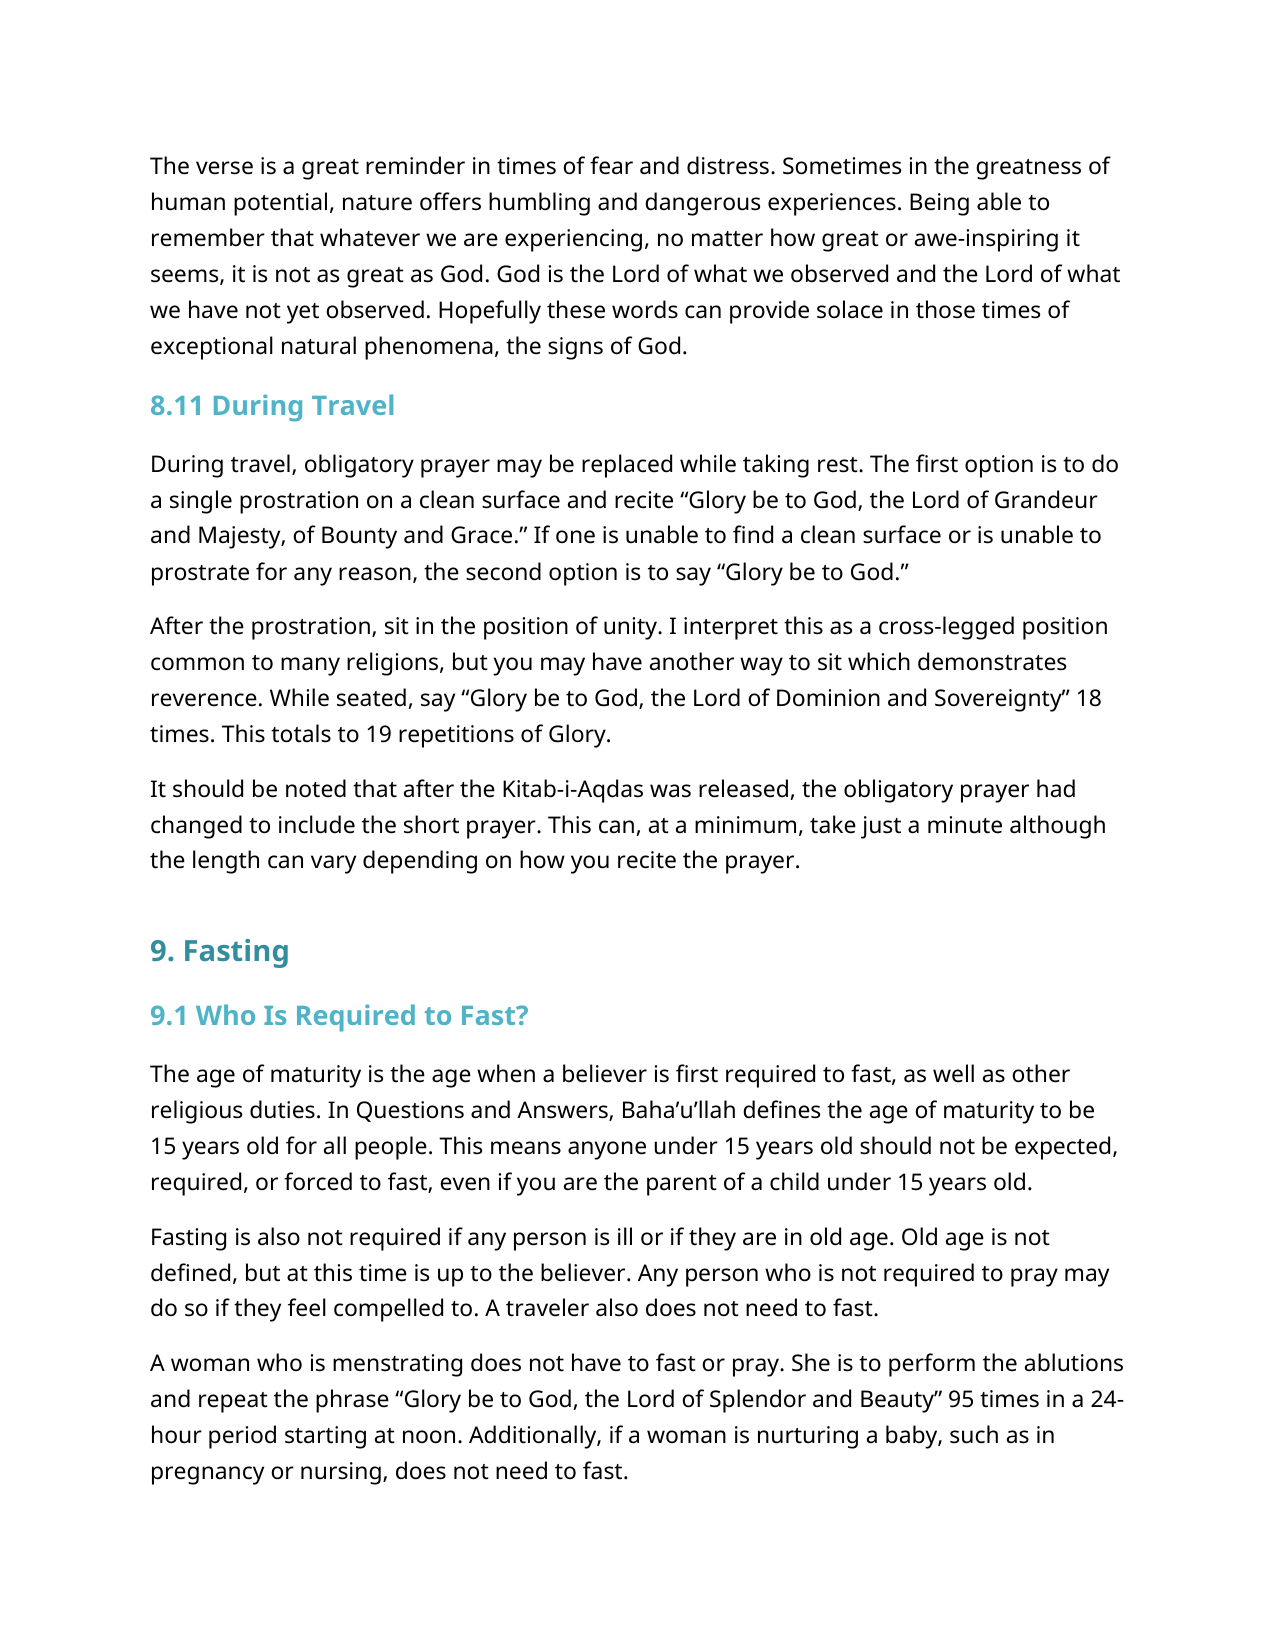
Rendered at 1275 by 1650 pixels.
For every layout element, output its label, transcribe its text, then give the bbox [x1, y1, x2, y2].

text During travel, obligatory prayer may be replaced while taking rest. The first option is to do a single prostration on a clean surface and recite “Glory be to God, the Lord of Grandeur and Majesty, of Bounty and Grace.” If one is unable to find a clean surface or is unable to prostrate for any reason, the second option is to say “Glory be to God.” [150, 448, 1125, 587]
text After the prostration, sit in the position of unity. I interpret this as a cross-legged position common to many religions, but you may have another way to sit which demonstrates reverence. While seated, say “Glory be to God, the Lord of Dominion and Sovereignty” 18 times. This totals to 19 repetitions of Glory. [150, 610, 1125, 749]
text Fasting is also not required if any person is ill or if they are in old age. Old age is not defined, but at this time is up to the believer. Any person who is not required to pray may do so if they feel compelled to. A traveler also does not need to fast. [150, 1221, 1125, 1324]
subtitle 9. Fasting [150, 930, 1125, 970]
text The verse is a great reminder in times of fear and distress. Sometimes in the greatness of human potential, nature offers humbling and dangerous experiences. Being able to remember that whatever we are experiencing, no matter how great or awe-inspiring it seems, it is not as great as God. God is the Lord of what we observed and the Lord of what we have not yet observed. Hopefully these words can provide solace in those times of exceptional natural phenomena, the signs of God. [150, 150, 1125, 361]
subtitle 8.11 During Travel [150, 386, 1125, 423]
subtitle 9.1 Who Is Required to Fast? [150, 997, 1125, 1034]
text The age of maturity is the age when a believer is first required to fast, as well as other religious duties. In Questions and Answers, Baha’u’llah defines the age of maturity to be 15 years old for all people. This means anyone under 15 years old should not be expected, required, or forced to fast, even if you are the parent of a child under 15 years old. [150, 1058, 1125, 1197]
text It should be noted that after the Kitab-i-Aqdas was released, the obligatory prayer had changed to include the short prayer. This can, at a minimum, take just a minute although the length can vary depending on how you recite the prayer. [150, 773, 1125, 876]
text A woman who is menstrating does not have to fast or pray. She is to perform the ablutions and repeat the phrase “Glory be to God, the Lord of Splendor and Beauty” 95 times in a 24-hour period starting at noon. Additionally, if a woman is nurturing a baby, such as in pregnancy or nursing, does not need to fast. [150, 1347, 1125, 1486]
